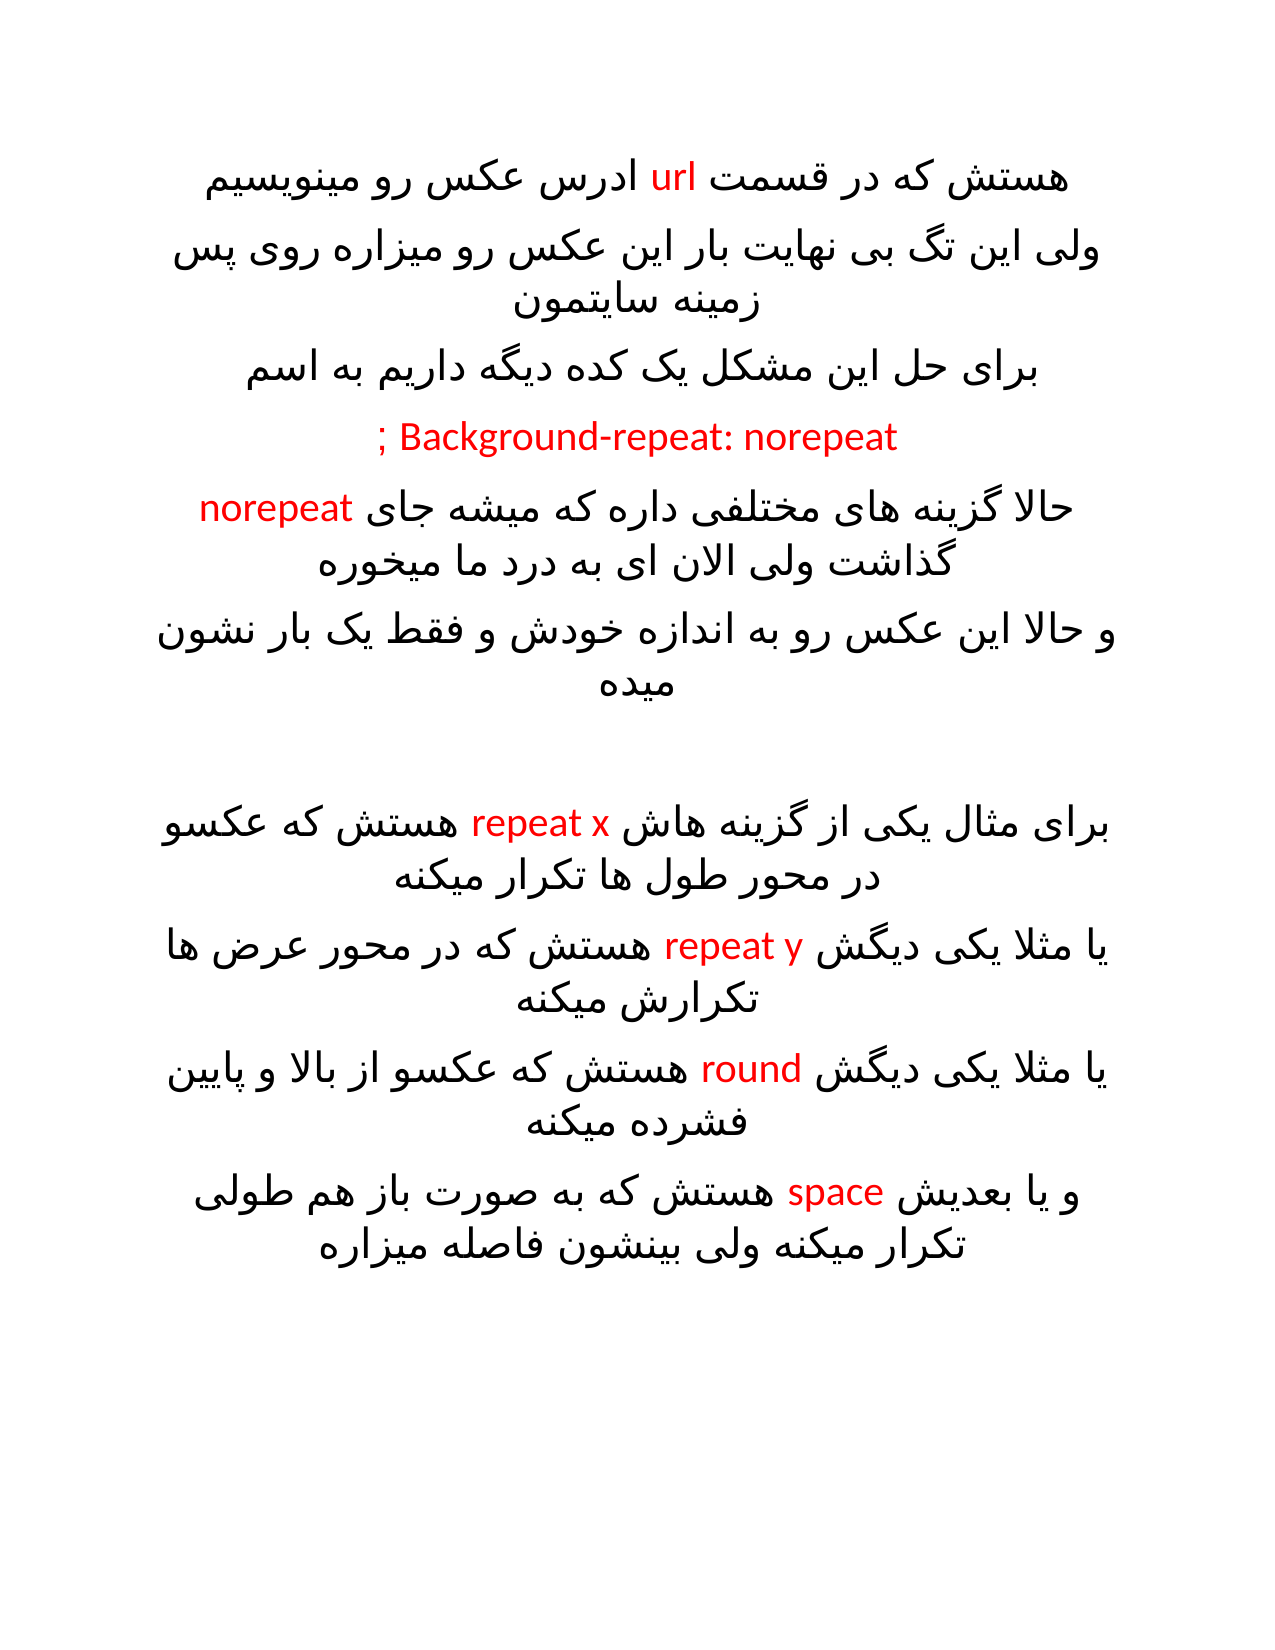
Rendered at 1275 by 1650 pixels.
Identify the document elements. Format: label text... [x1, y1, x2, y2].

text هستش که در قسمت url ادرس عکس رو مینویسیم [150, 150, 1125, 201]
text یا مثلا یکی دیگش repeat y هستش که در محور عرض ها تکرارش میکنه [150, 919, 1125, 1021]
text و حالا این عکس رو به اندازه خودش و فقط یک بار نشون میده [150, 604, 1125, 704]
text و یا بعدیش space هستش که به صورت باز هم طولی تکرار میکنه ولی بینشون فاصله میزاره [150, 1165, 1125, 1267]
text برای حل این مشکل یک کده دیگه داریم به اسم [150, 342, 1125, 389]
text برای مثال یکی از گزینه هاش repeat x هستش که عکسو در محور طول ها تکرار میکنه [150, 796, 1125, 898]
text یا مثلا یکی دیگش round هستش که عکسو از بالا و پایین فشرده میکنه [150, 1042, 1125, 1144]
text ولی این تگ بی نهایت بار این عکس رو میزاره روی پس زمینه سایتمون [150, 222, 1125, 321]
text حالا گزینه های مختلفی داره که میشه جای norepeat گذاشت ولی الان ای به درد ما میخوره [150, 481, 1125, 584]
text Background-repeat: norepeat ; [150, 410, 1125, 461]
